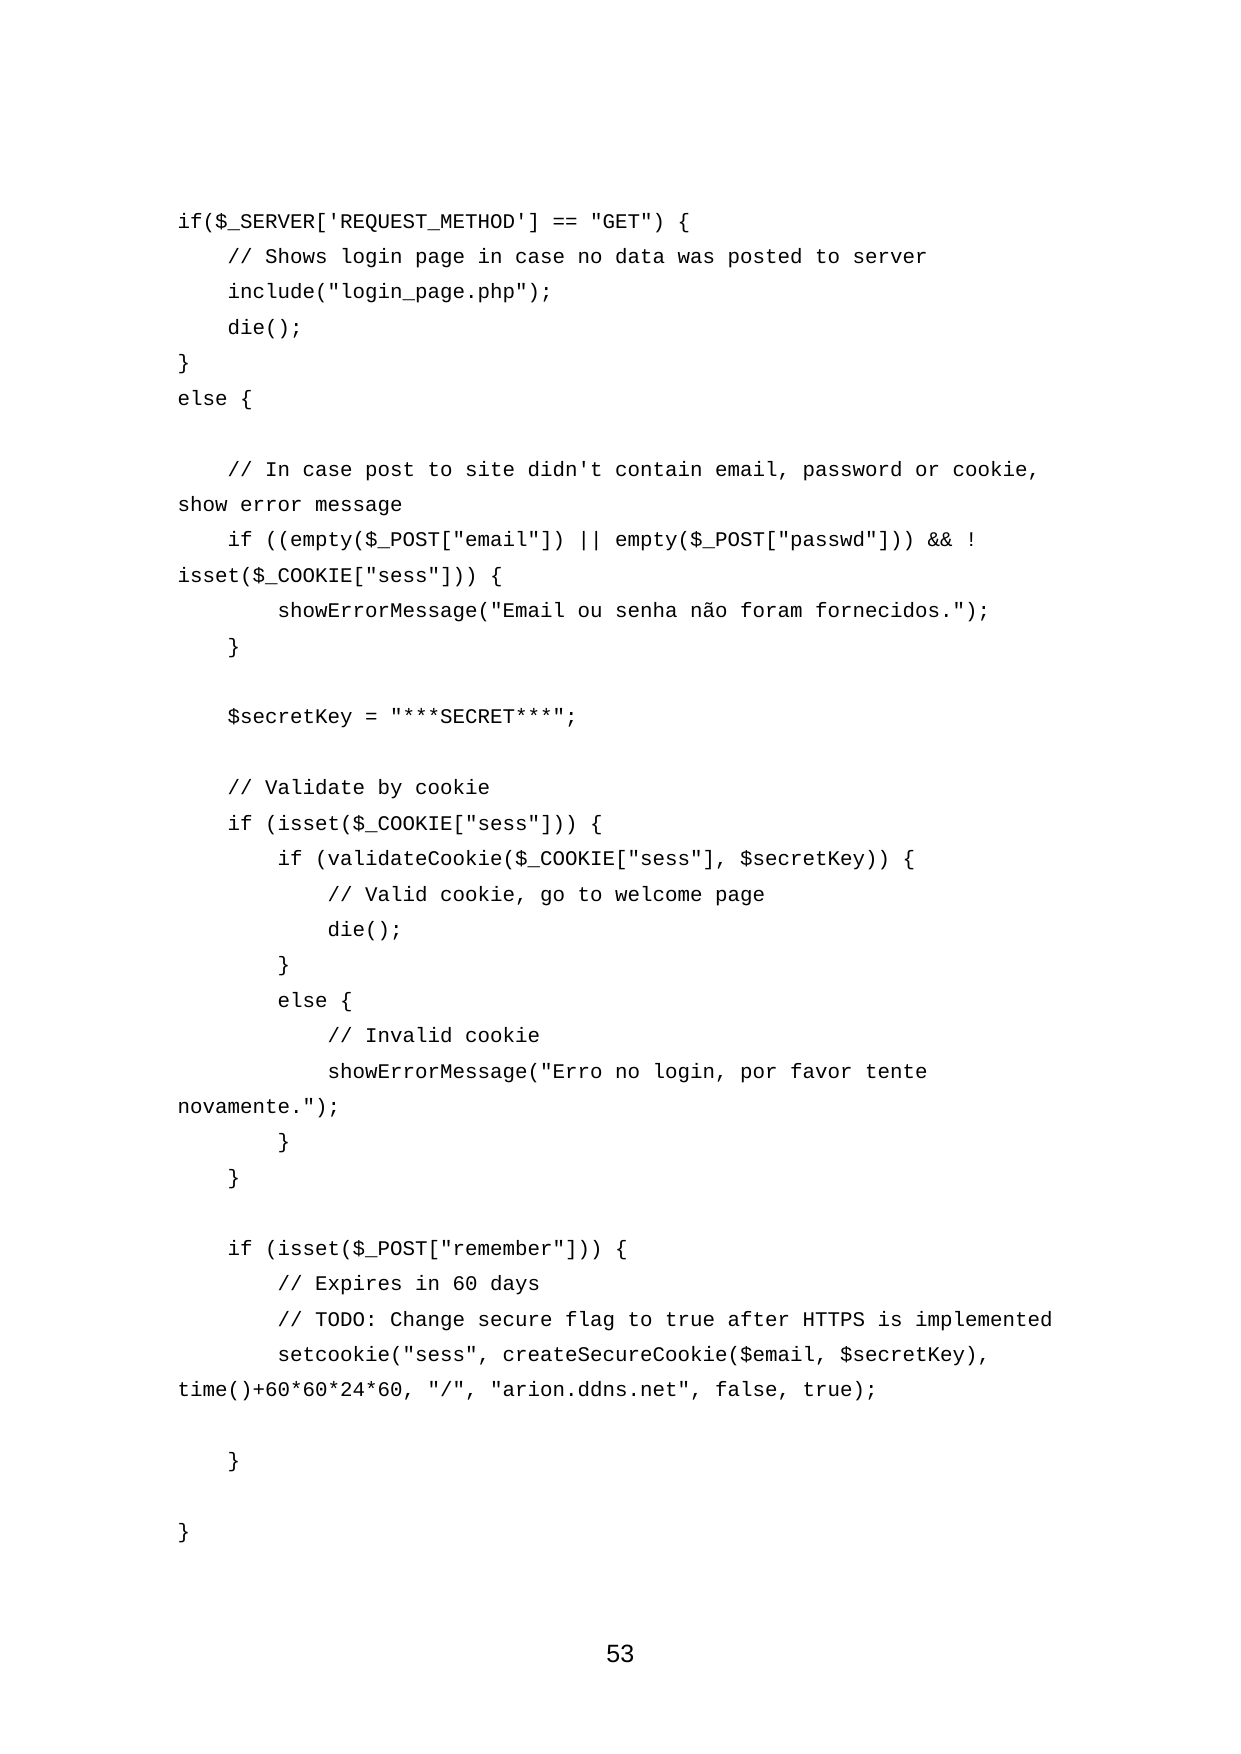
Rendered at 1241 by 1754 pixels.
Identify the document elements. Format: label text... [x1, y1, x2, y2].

text showErrorMessage("Email ou senha não foram fornecidos."); [177, 600, 1063, 624]
text // Invalid cookie [177, 1025, 1063, 1049]
text if ((empty($_POST["email"]) || empty($_POST["passwd"])) && !isset($_COOKIE["sess"])) { [177, 529, 1063, 588]
text } [177, 352, 1063, 376]
text } [177, 1167, 1063, 1191]
text } [177, 636, 1063, 659]
text // Validate by cookie [177, 777, 1063, 801]
text if (validateCookie($_COOKIE["sess"], $secretKey)) { [177, 848, 1063, 872]
text } [177, 954, 1063, 978]
text if (isset($_POST["remember"])) { [177, 1238, 1063, 1261]
text // Valid cookie, go to welcome page [177, 883, 1063, 907]
text else { [177, 990, 1063, 1013]
text // Expires in 60 days [177, 1273, 1063, 1297]
text else { [177, 388, 1063, 411]
text // In case post to site didn't contain email, password or cookie, show error message [177, 458, 1063, 518]
text showErrorMessage("Erro no login, por favor tente novamente."); [177, 1061, 1063, 1120]
text } [177, 1521, 1063, 1545]
text } [177, 1131, 1063, 1155]
text include("login_page.php"); [177, 281, 1063, 305]
text } [177, 1450, 1063, 1474]
text $secretKey = "***SECRET***"; [177, 706, 1063, 730]
text die(); [177, 919, 1063, 943]
text // Shows login page in case no data was posted to server [177, 246, 1063, 270]
text // TODO: Change secure flag to true after HTTPS is implemented [177, 1308, 1063, 1332]
text setcookie("sess", createSecureCookie($email, $secretKey), time()+60*60*24*60, "/", "arion.ddns.net", false, true); [177, 1344, 1063, 1403]
text die(); [177, 317, 1063, 341]
text if($_SERVER['REQUEST_METHOD'] == "GET") { [177, 211, 1063, 234]
text if (isset($_COOKIE["sess"])) { [177, 813, 1063, 836]
